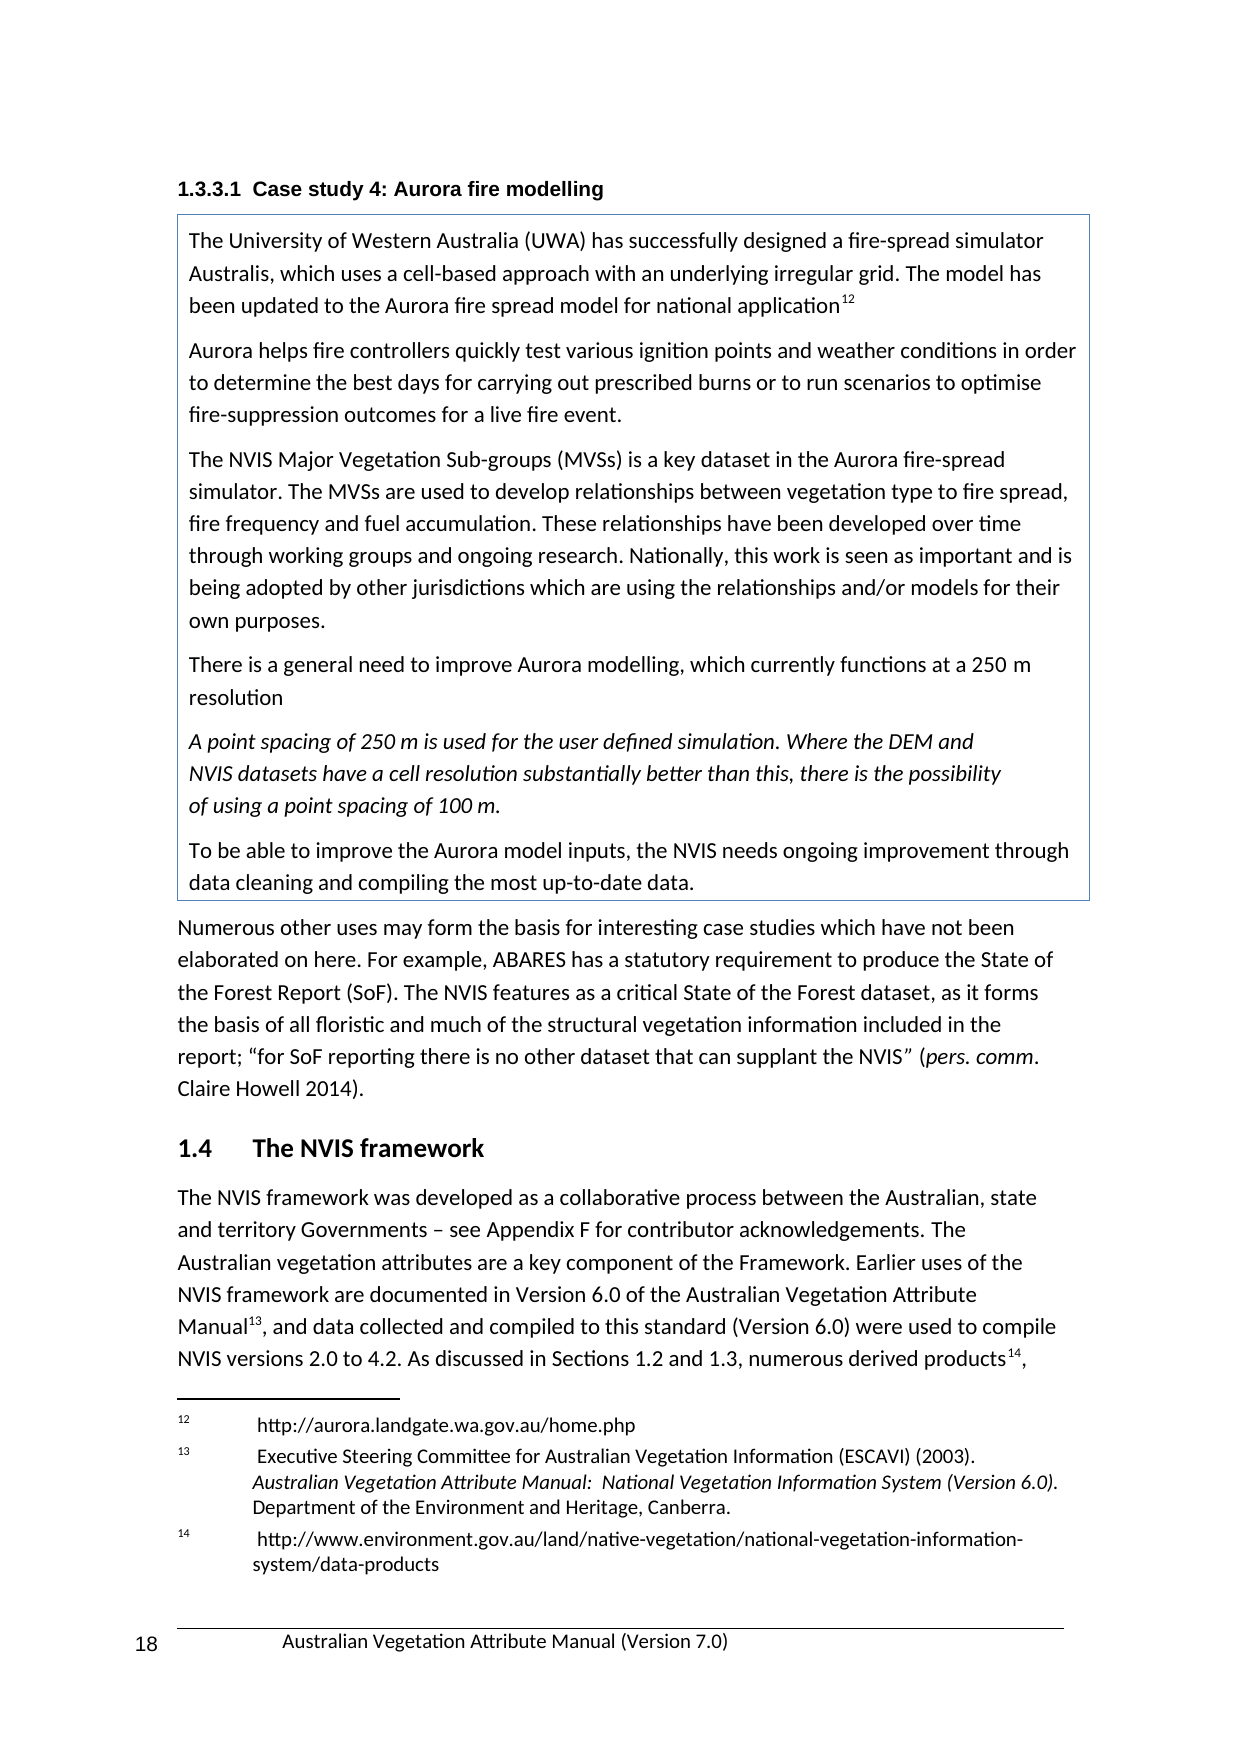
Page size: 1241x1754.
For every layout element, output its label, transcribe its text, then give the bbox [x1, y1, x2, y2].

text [177, 1183, 1063, 1372]
subtitle 1.4 The NVIS framework [177, 1132, 1063, 1164]
text Numerous other uses may form the basis for interesting case studies which have not been elaborated on here. For example, ABARES has a statutory requirement to produce the State of the Forest Report (SoF). The NVIS features as a critical State of the Forest dataset, as it forms the basis of all floristic and much of the structural vegetation information included in the report; “for SoF reporting there is no other dataset that can supplant the NVIS” (pers. comm. Claire Howell 2014). [177, 913, 1063, 1102]
table_header The University of Western Australia (UWA) has successfully designed a fire-spread simulator Australis, which uses a cell-based approach with an underlying irregular grid. The model has been updated to the Aurora fire spread model for national application Aurora helps fire controllers quickly test various ignition points and weather conditions in order to determine the best days for carrying out prescribed burns or to run scenarios to optimise fire-suppression outcomes for a live fire event. The NVIS Major Vegetation Sub-groups (MVSs) is a key dataset in the Aurora fire-spread simulator. The MVSs are used to develop relationships between vegetation type to fire spread, fire frequency and fuel accumulation. These relationships have been developed over time through working groups and ongoing research. Nationally, this work is seen as important and is being adopted by other jurisdictions which are using the relationships and/or models for their own purposes. There is a general need to improve Aurora modelling, which currently functions at a 250 m resolution A point spacing of 250 m is used for the user defined simulation. Where the DEM and NVIS datasets have a cell resolution substantially better than this, there is the possibility of using a point spacing of 100 m. To be able to improve the Aurora model inputs, the NVIS needs ongoing improvement through data cleaning and compiling the most up-to-date data. [178, 215, 1089, 900]
subtitle 1.3.3.1 Case study 4: Aurora fire modelling [177, 177, 1063, 201]
